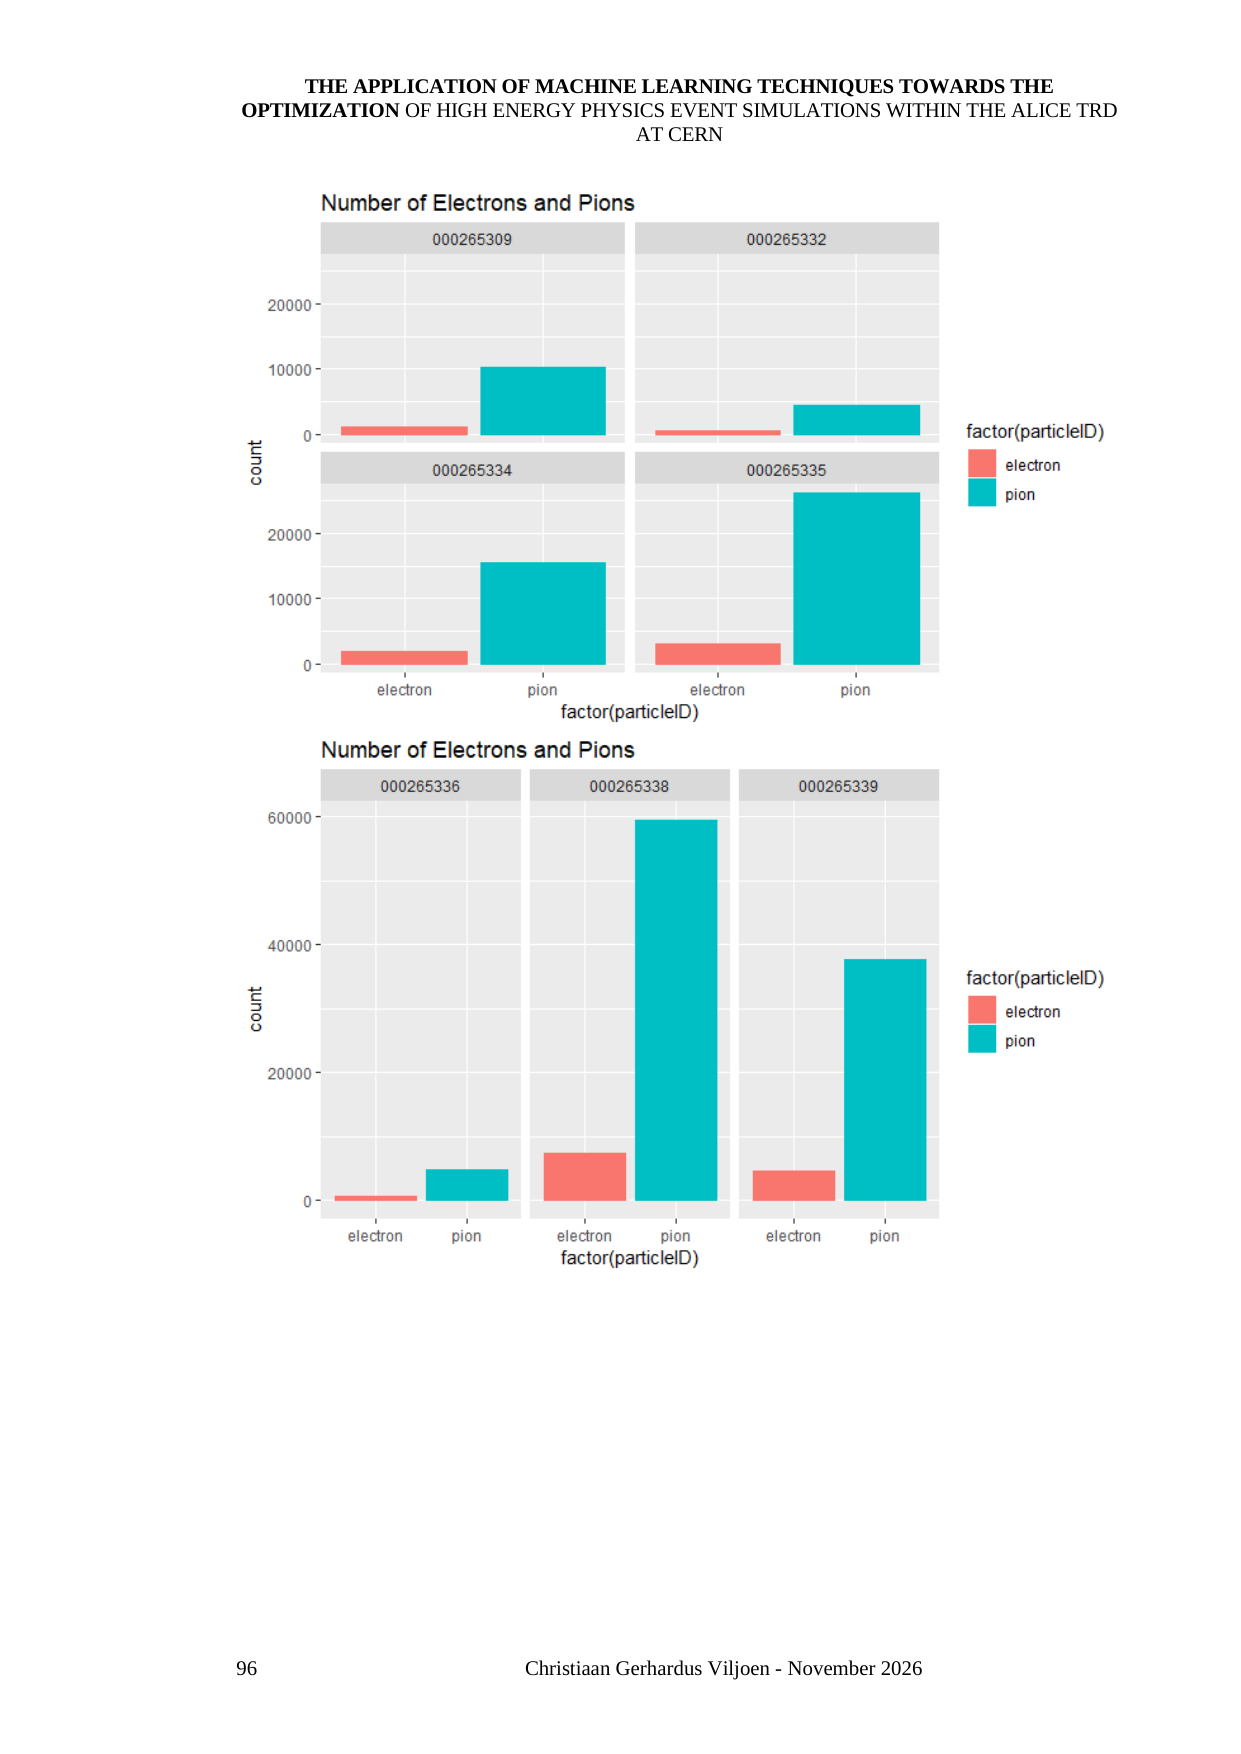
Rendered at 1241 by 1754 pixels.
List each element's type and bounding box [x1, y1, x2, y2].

picture [236, 183, 1123, 1277]
